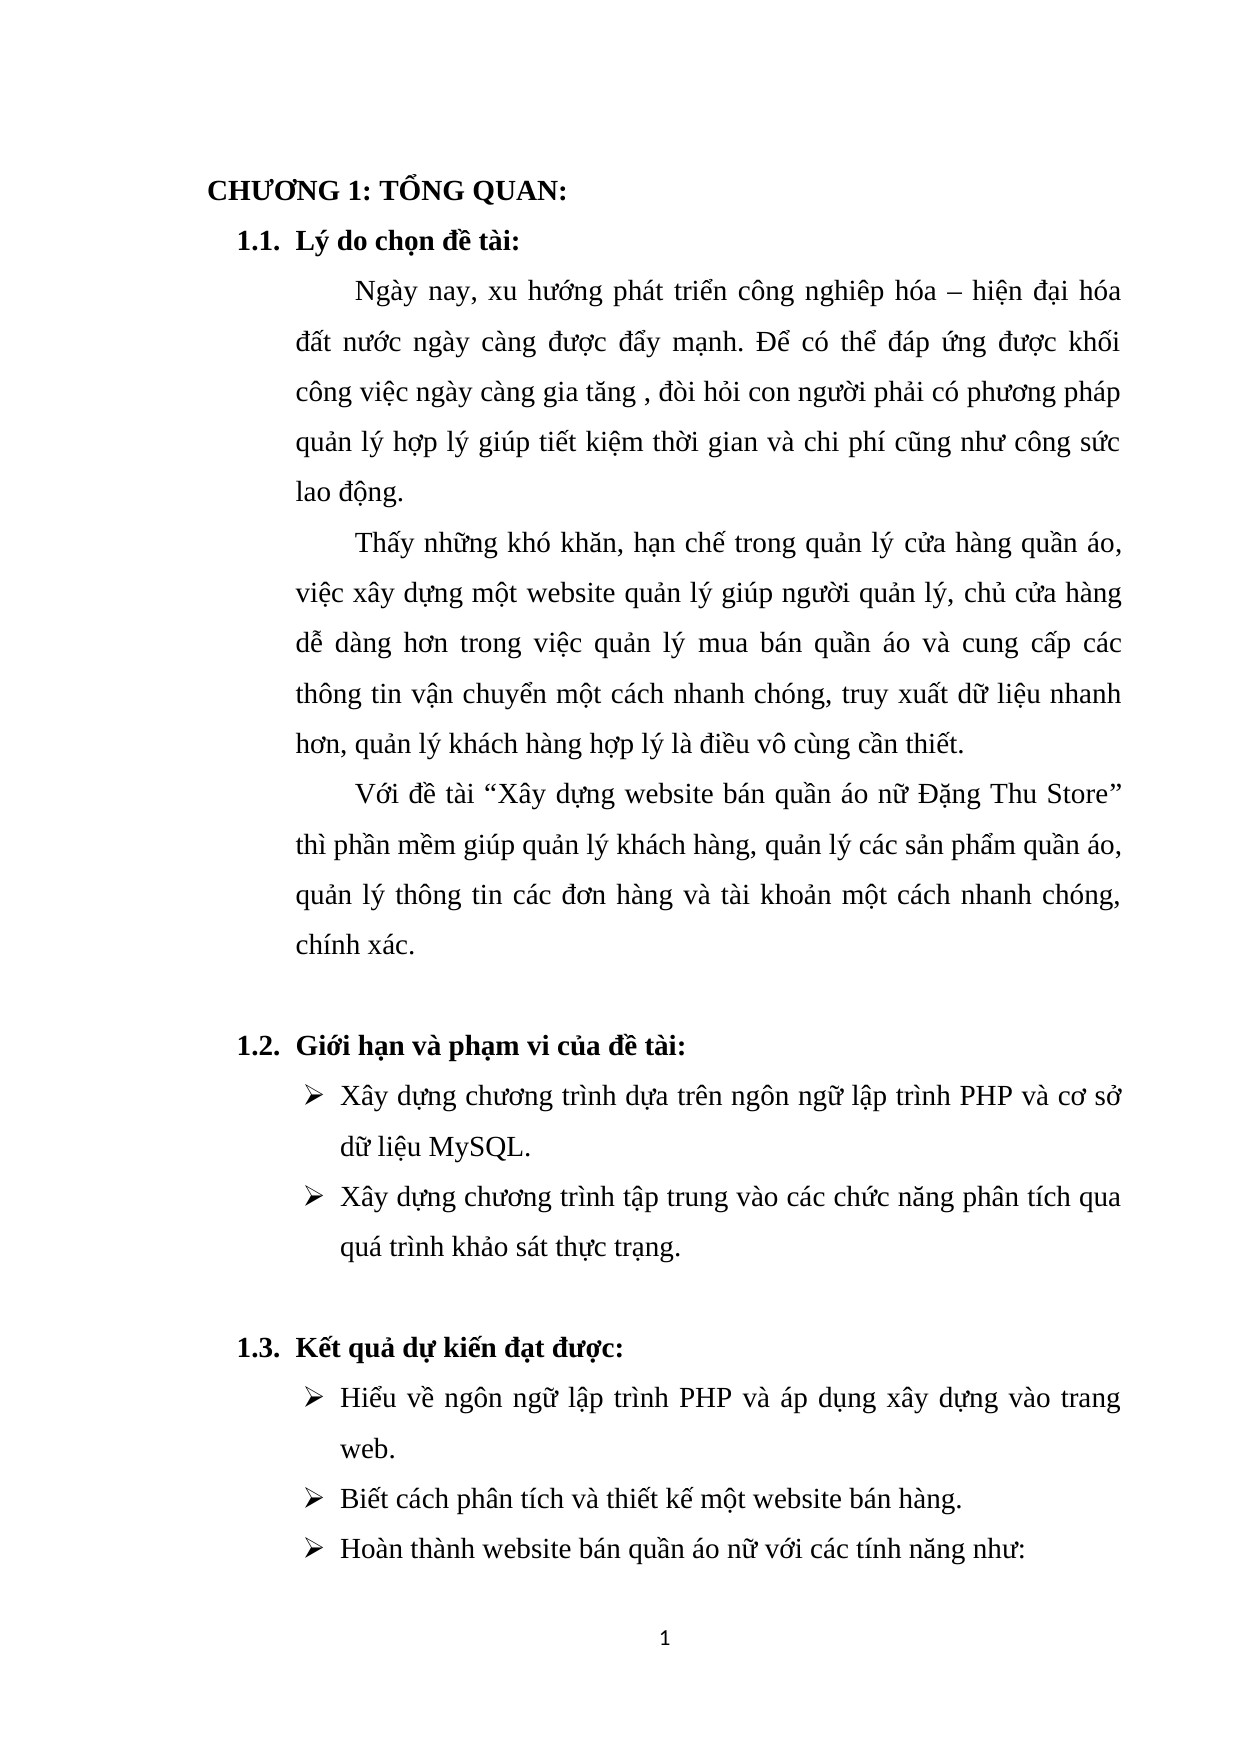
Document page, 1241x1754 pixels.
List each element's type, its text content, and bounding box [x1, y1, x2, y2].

list Hiểu về ngôn ngữ lập trình PHP và áp dụng xây dựng vào trang web. [302, 1380, 1122, 1464]
subtitle CHƯƠNG 1: TỔNG QUAN: [207, 173, 1122, 206]
list Biết cách phân tích và thiết kế một website bán hàng. [302, 1481, 1122, 1515]
list Xây dựng chương trình tập trung vào các chức năng phân tích qua quá trình khảo sát thực trạng. [302, 1179, 1122, 1263]
text Với đề tài “Xây dựng website bán quần áo nữ Đặng Thu Store” thì phần mềm giúp quản lý khách hàng, quản lý các sản phẩm quần áo, quản lý thông tin các đơn hàng và tài khoản một cách nhanh chóng, chính xác. [295, 776, 1122, 961]
list Giới hạn và phạm vi của đề tài: [236, 1028, 1122, 1062]
list Lý do chọn đề tài: [236, 223, 1122, 257]
list Hoàn thành website bán quần áo nữ với các tính năng như: [302, 1532, 1122, 1565]
text Thấy những khó khăn, hạn chế trong quản lý cửa hàng quần áo, việc xây dựng một website quản lý giúp người quản lý, chủ cửa hàng dễ dàng hơn trong việc quản lý mua bán quần áo và cung cấp các thông tin vận chuyển một cách nhanh chóng, truy xuất dữ liệu nhanh hơn, quản lý khách hàng hợp lý là điều vô cùng cần thiết. [295, 525, 1122, 760]
list Xây dựng chương trình dựa trên ngôn ngữ lập trình PHP và cơ sở dữ liệu MySQL. [302, 1078, 1122, 1162]
text Ngày nay, xu hướng phát triển công nghiêp hóa – hiện đại hóa đất nước ngày càng được đẩy mạnh. Để có thể đáp ứng được khối công việc ngày càng gia tăng , đòi hỏi con người phải có phương pháp quản lý hợp lý giúp tiết kiệm thời gian và chi phí cũng như công sức lao động. [295, 273, 1122, 508]
list Kết quả dự kiến đạt được: [236, 1330, 1122, 1364]
